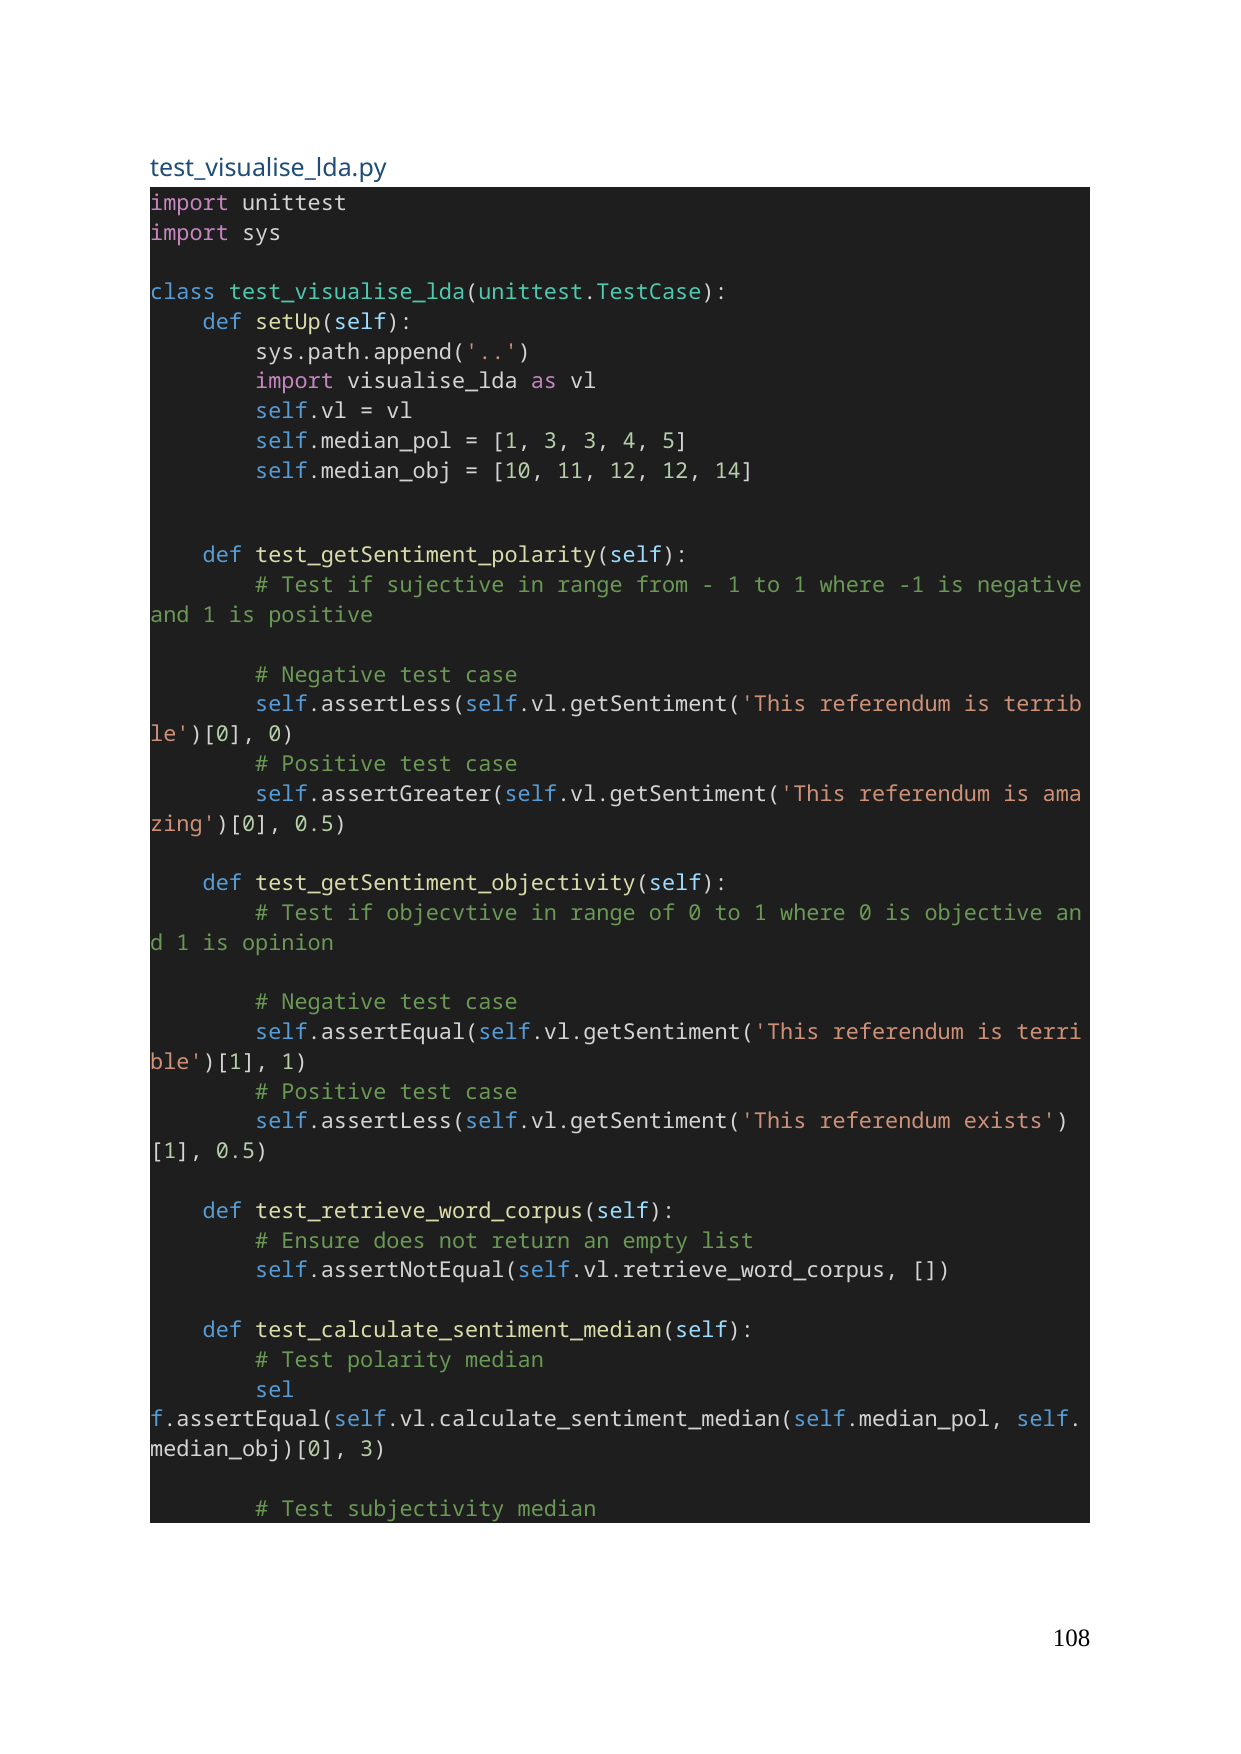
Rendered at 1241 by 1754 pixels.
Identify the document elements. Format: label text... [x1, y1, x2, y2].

text self.vl = vl [150, 395, 1090, 425]
text self.assertEqual(self.vl.getSentiment('This referendum is terrible')[1], 1) [150, 1016, 1090, 1076]
text self.assertEqual(self.vl.calculate_sentiment_median(self.median_pol, self.median_obj)[0], 3) [150, 1374, 1090, 1463]
text # Negative test case [150, 659, 1090, 688]
text def setUp(self): [150, 306, 1090, 336]
text import sys [150, 217, 1090, 246]
text # Test subjectivity median [150, 1493, 1090, 1523]
text def test_retrieve_word_corpus(self): [150, 1195, 1090, 1225]
text self.assertNotEqual(self.vl.retrieve_word_corpus, []) [150, 1254, 1090, 1284]
text sys.path.append('..') [150, 336, 1090, 366]
text self.assertGreater(self.vl.getSentiment('This referendum is amazing')[0], 0.5) [150, 778, 1090, 837]
text # Test if objecvtive in range of 0 to 1 where 0 is objective and 1 is opinion [150, 897, 1090, 957]
text self.assertLess(self.vl.getSentiment('This referendum exists')[1], 0.5) [150, 1106, 1090, 1165]
text self.median_pol = [1, 3, 3, 4, 5] [150, 425, 1090, 455]
text # Positive test case [150, 748, 1090, 778]
text # Positive test case [150, 1076, 1090, 1106]
text def test_getSentiment_polarity(self): [150, 539, 1090, 569]
text class test_visualise_lda(unittest.TestCase): [150, 276, 1090, 306]
text import unittest [150, 187, 1090, 217]
text # Test if sujective in range from - 1 to 1 where -1 is negative and 1 is positive [150, 569, 1090, 629]
text # Negative test case [150, 986, 1090, 1016]
text def test_getSentiment_objectivity(self): [150, 867, 1090, 897]
text self.median_obj = [10, 11, 12, 12, 14] [150, 455, 1090, 485]
text def test_calculate_sentiment_median(self): [150, 1314, 1090, 1344]
text import visualise_lda as vl [150, 366, 1090, 395]
text # Ensure does not return an empty list [150, 1225, 1090, 1254]
text self.assertLess(self.vl.getSentiment('This referendum is terrible')[0], 0) [150, 688, 1090, 748]
text # Test polarity median [150, 1344, 1090, 1374]
subtitle test_visualise_lda.py [150, 150, 1090, 184]
